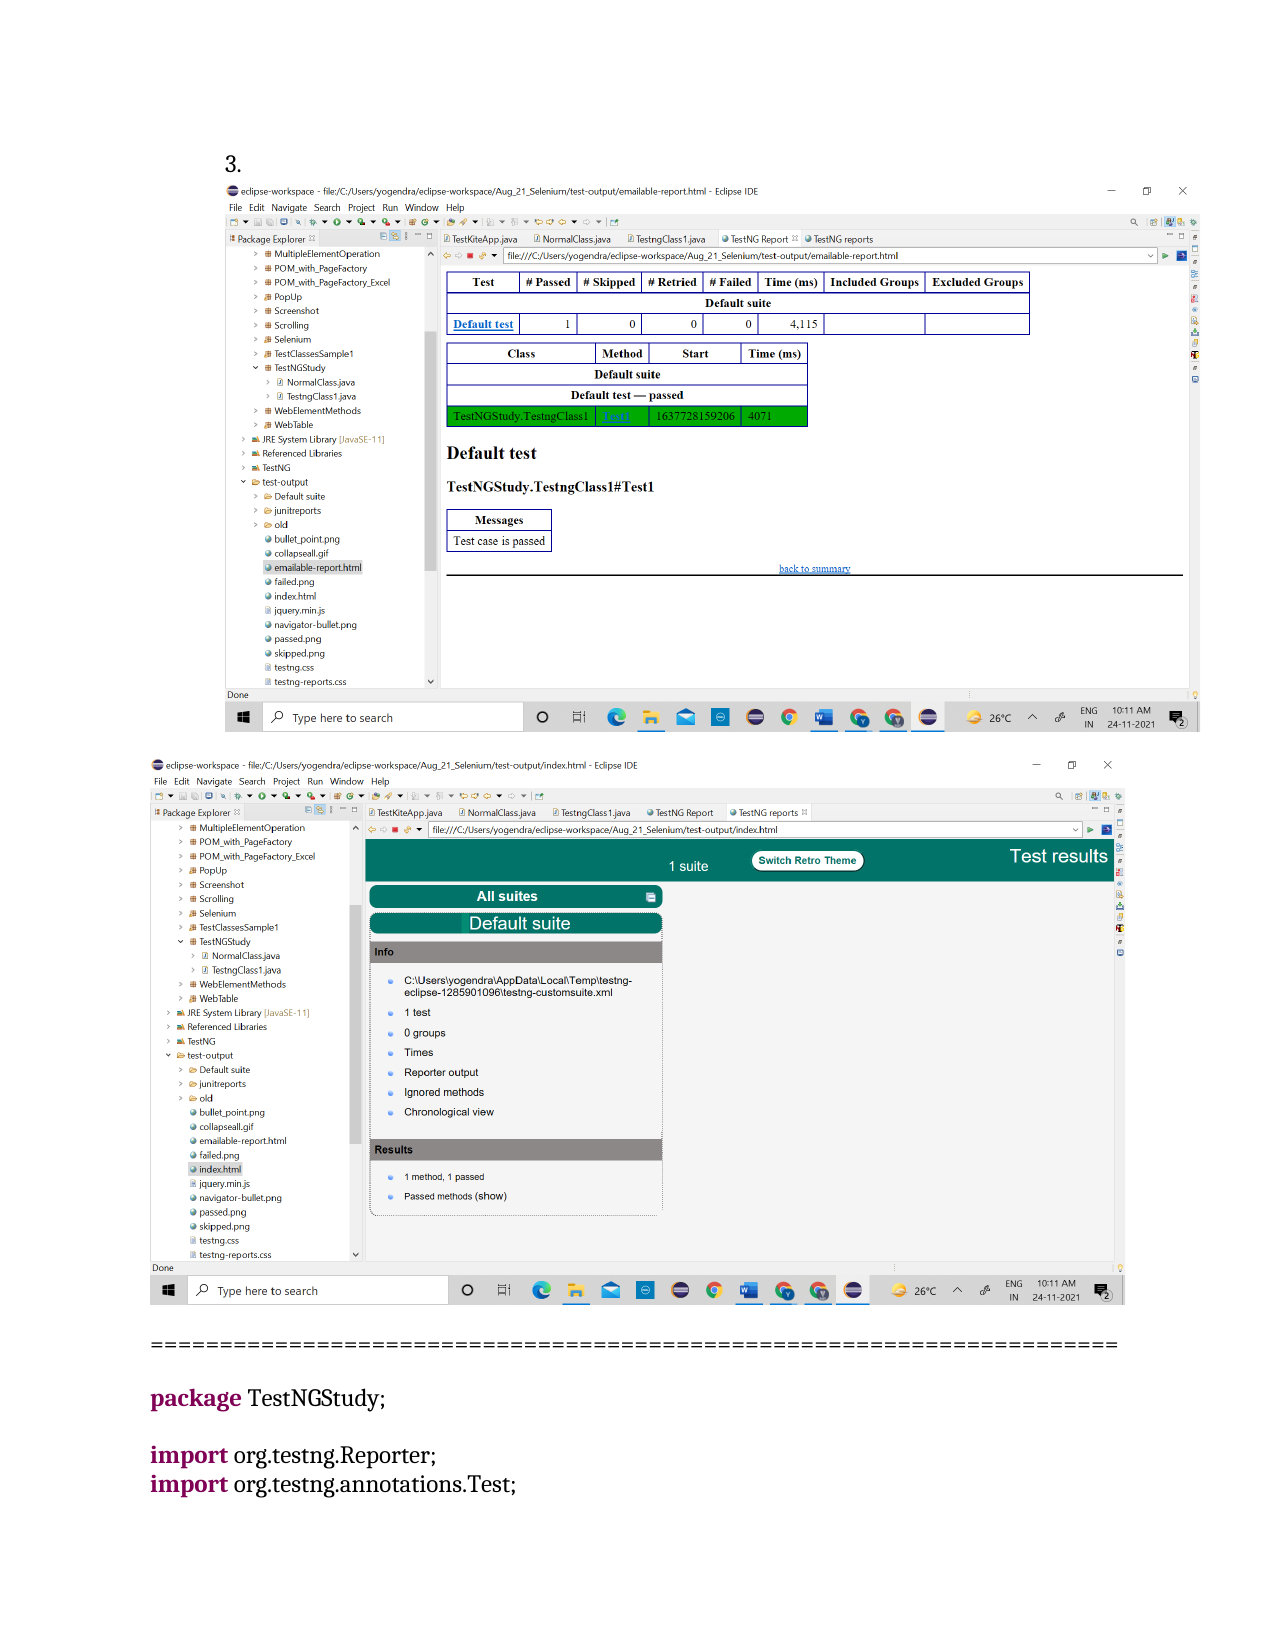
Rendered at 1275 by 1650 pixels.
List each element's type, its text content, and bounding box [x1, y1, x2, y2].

picture [150, 756, 1125, 1305]
picture [225, 182, 1200, 732]
text import org.testng.Reporter; [150, 1441, 1125, 1470]
text package TestNGStudy; [150, 1384, 1125, 1412]
text import org.testng.annotations.Test; [150, 1470, 1125, 1499]
text ====================================================================== [150, 1330, 1125, 1358]
